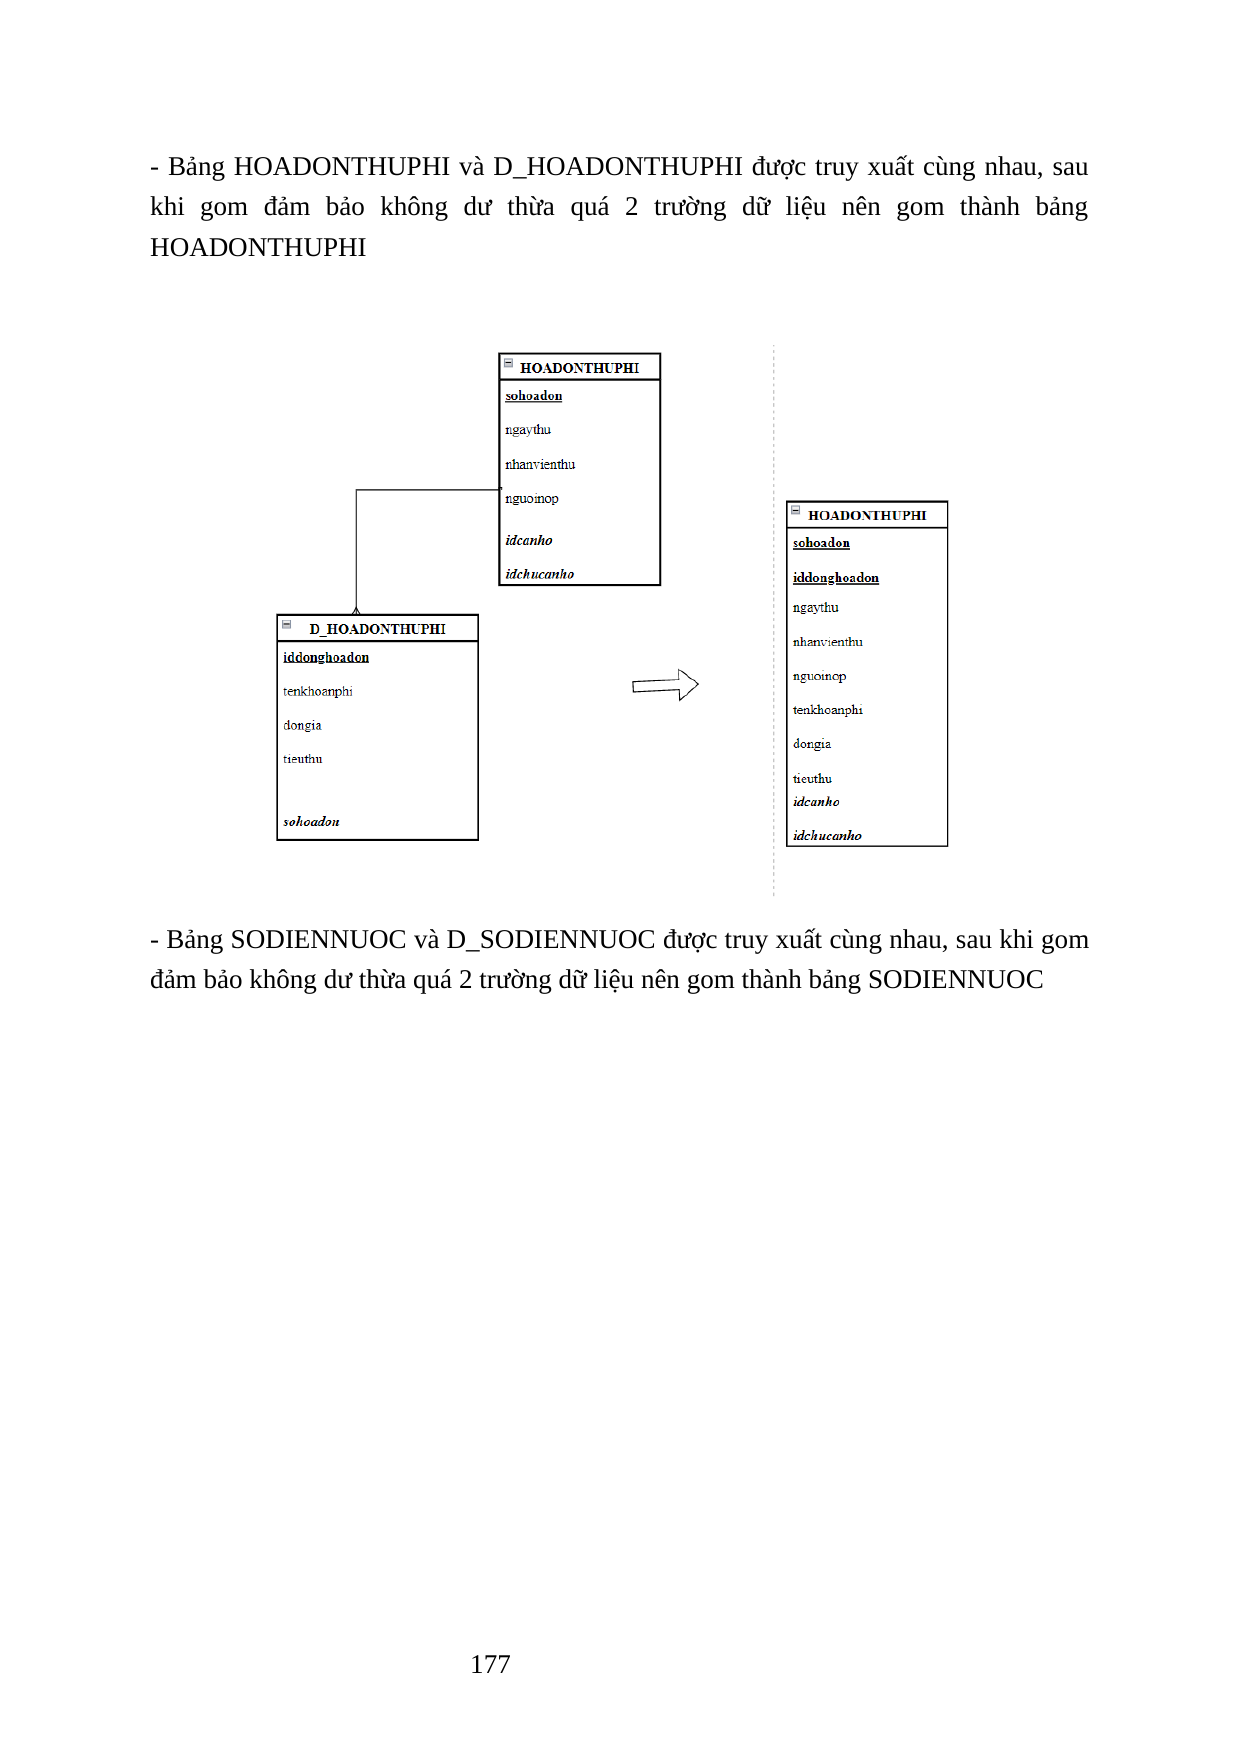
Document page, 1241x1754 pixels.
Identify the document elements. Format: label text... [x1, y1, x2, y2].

text - Bảng HOADONTHUPHI và D_HOADONTHUPHI được truy xuất cùng nhau, sau khi gom đảm bảo không dư thừa quá 2 trường dữ liệu nên gom thành bảng HOADONTHUPHI [150, 150, 1090, 262]
text - Bảng SODIENNUOC và D_SODIENNUOC được truy xuất cùng nhau, sau khi gom đảm bảo không dư thừa quá 2 trường dữ liệu nên gom thành bảng SODIENNUOC [150, 923, 1090, 994]
picture [252, 345, 989, 897]
